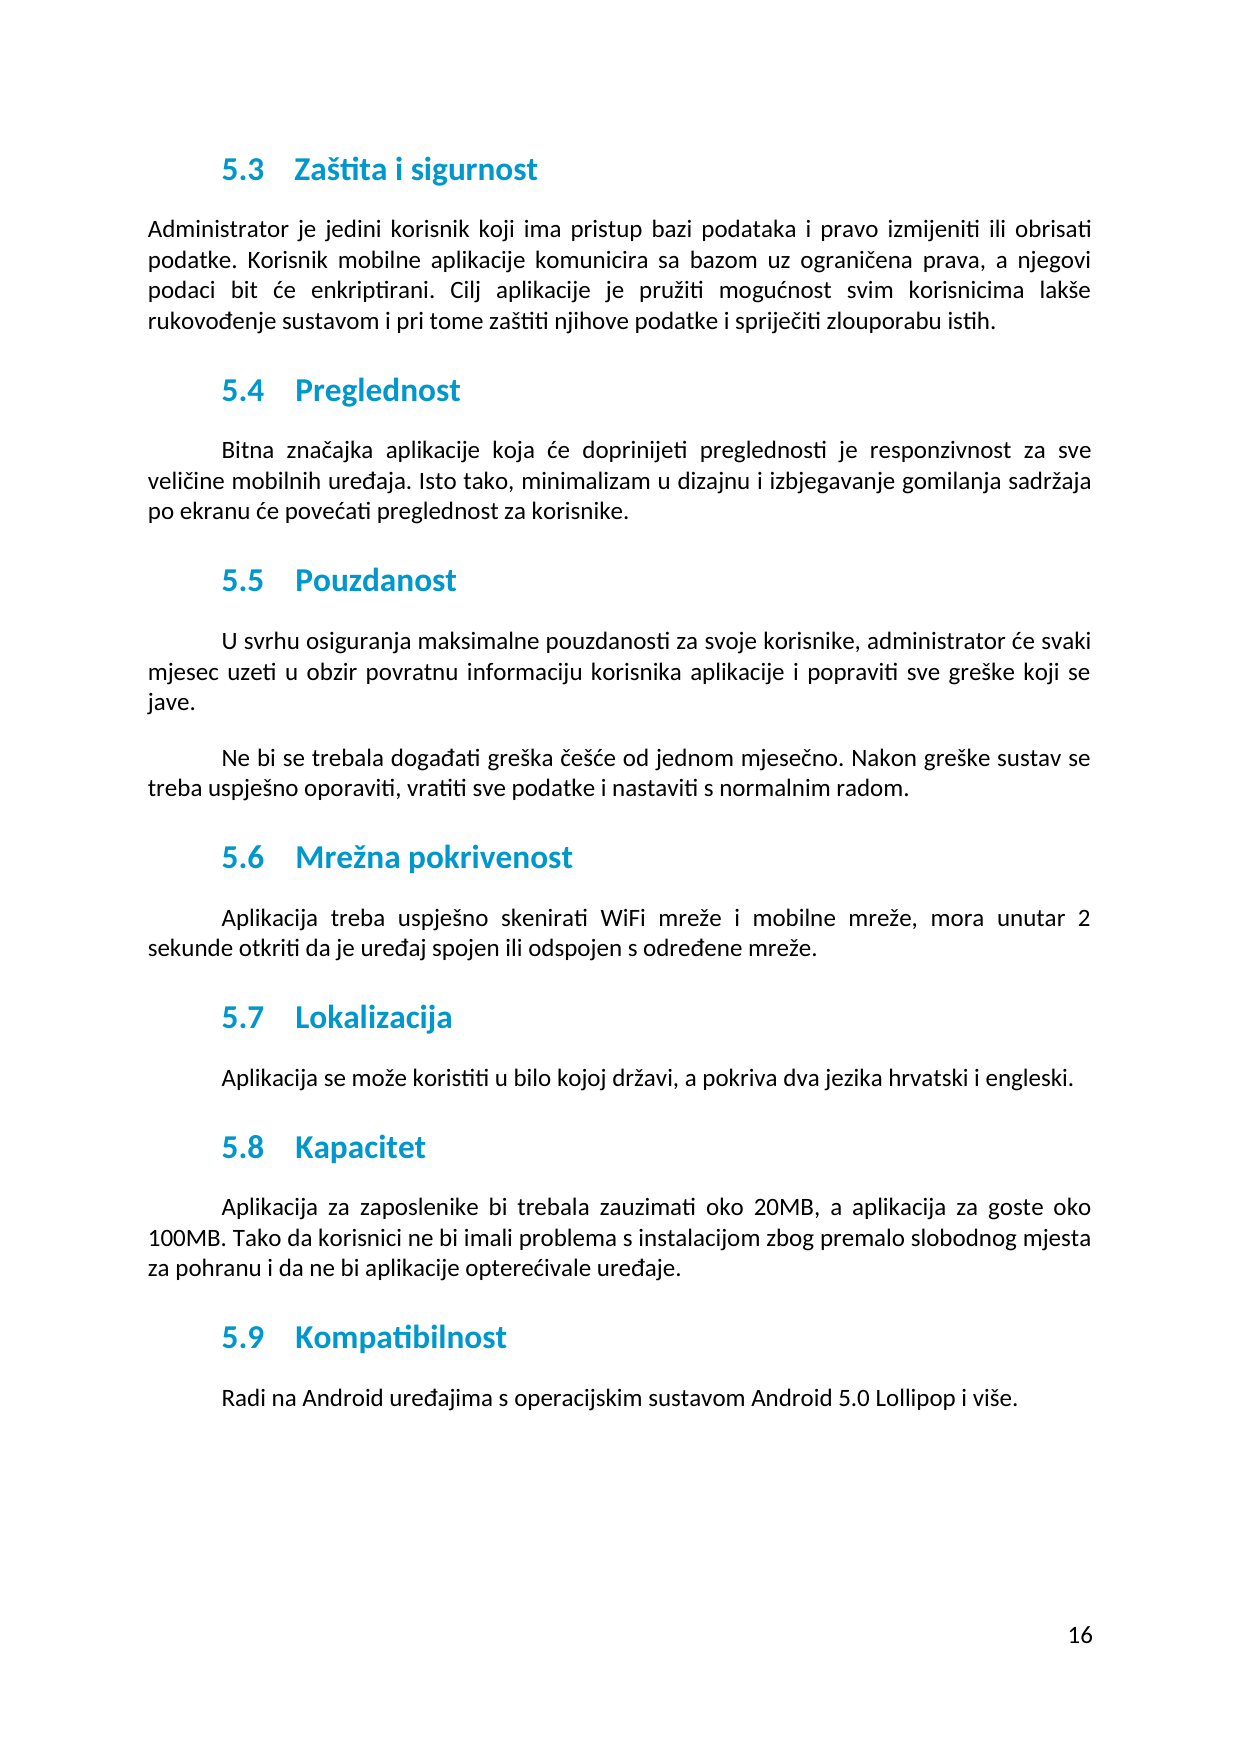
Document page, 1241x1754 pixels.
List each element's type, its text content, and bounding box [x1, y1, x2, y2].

subtitle Lokalizacija [221, 996, 1093, 1037]
text Radi na Android uređajima s operacijskim sustavom Android 5.0 Lollipop i više. [148, 1382, 1093, 1413]
text U svrhu osiguranja maksimalne pouzdanosti za svoje korisnike, administrator će svaki mjesec uzeti u obzir povratnu informaciju korisnika aplikacije i popraviti sve greške koji se jave. [148, 625, 1093, 717]
text Bitna značajka aplikacije koja će doprinijeti preglednosti je responzivnost za sve veličine mobilnih uređaja. Isto tako, minimalizam u dizajnu i izbjegavanje gomilanja sadržaja po ekranu će povećati preglednost za korisnike. [148, 434, 1093, 526]
text Aplikacija se može koristiti u bilo kojoj državi, a pokriva dva jezika hrvatski i engleski. [148, 1062, 1093, 1092]
text Ne bi se trebala događati greška češće od jednom mjesečno. Nakon greške sustav se treba uspješno oporaviti, vratiti sve podatke i nastaviti s normalnim radom. [148, 742, 1093, 803]
subtitle Preglednost [221, 369, 1093, 409]
subtitle 5.3 Zaštita i sigurnost [221, 148, 1093, 188]
text Aplikacija za zaposlenike bi trebala zauzimati oko 20MB, a aplikacija za goste oko 100MB. Tako da korisnici ne bi imali problema s instalacijom zbog premalo slobodnog mjesta za pohranu i da ne bi aplikacije opterećivale uređaje. [148, 1191, 1093, 1283]
subtitle Pouzdanost [221, 559, 1093, 600]
subtitle Kapacitet [221, 1126, 1093, 1166]
subtitle Mrežna pokrivenost [221, 836, 1093, 877]
text Aplikacija treba uspješno skenirati WiFi mreže i mobilne mreže, mora unutar 2 sekunde otkriti da je uređaj spojen ili odspojen s određene mreže. [148, 902, 1093, 963]
text Administrator je jedini korisnik koji ima pristup bazi podataka i pravo izmijeniti ili obrisati podatke. Korisnik mobilne aplikacije komunicira sa bazom uz ograničena prava, a njegovi podaci bit će enkriptirani. Cilj aplikacije je pružiti mogućnost svim korisnicima lakše rukovođenje sustavom i pri tome zaštiti njihove podatke i spriječiti zlouporabu istih. [148, 213, 1093, 335]
subtitle Kompatibilnost [221, 1316, 1093, 1357]
